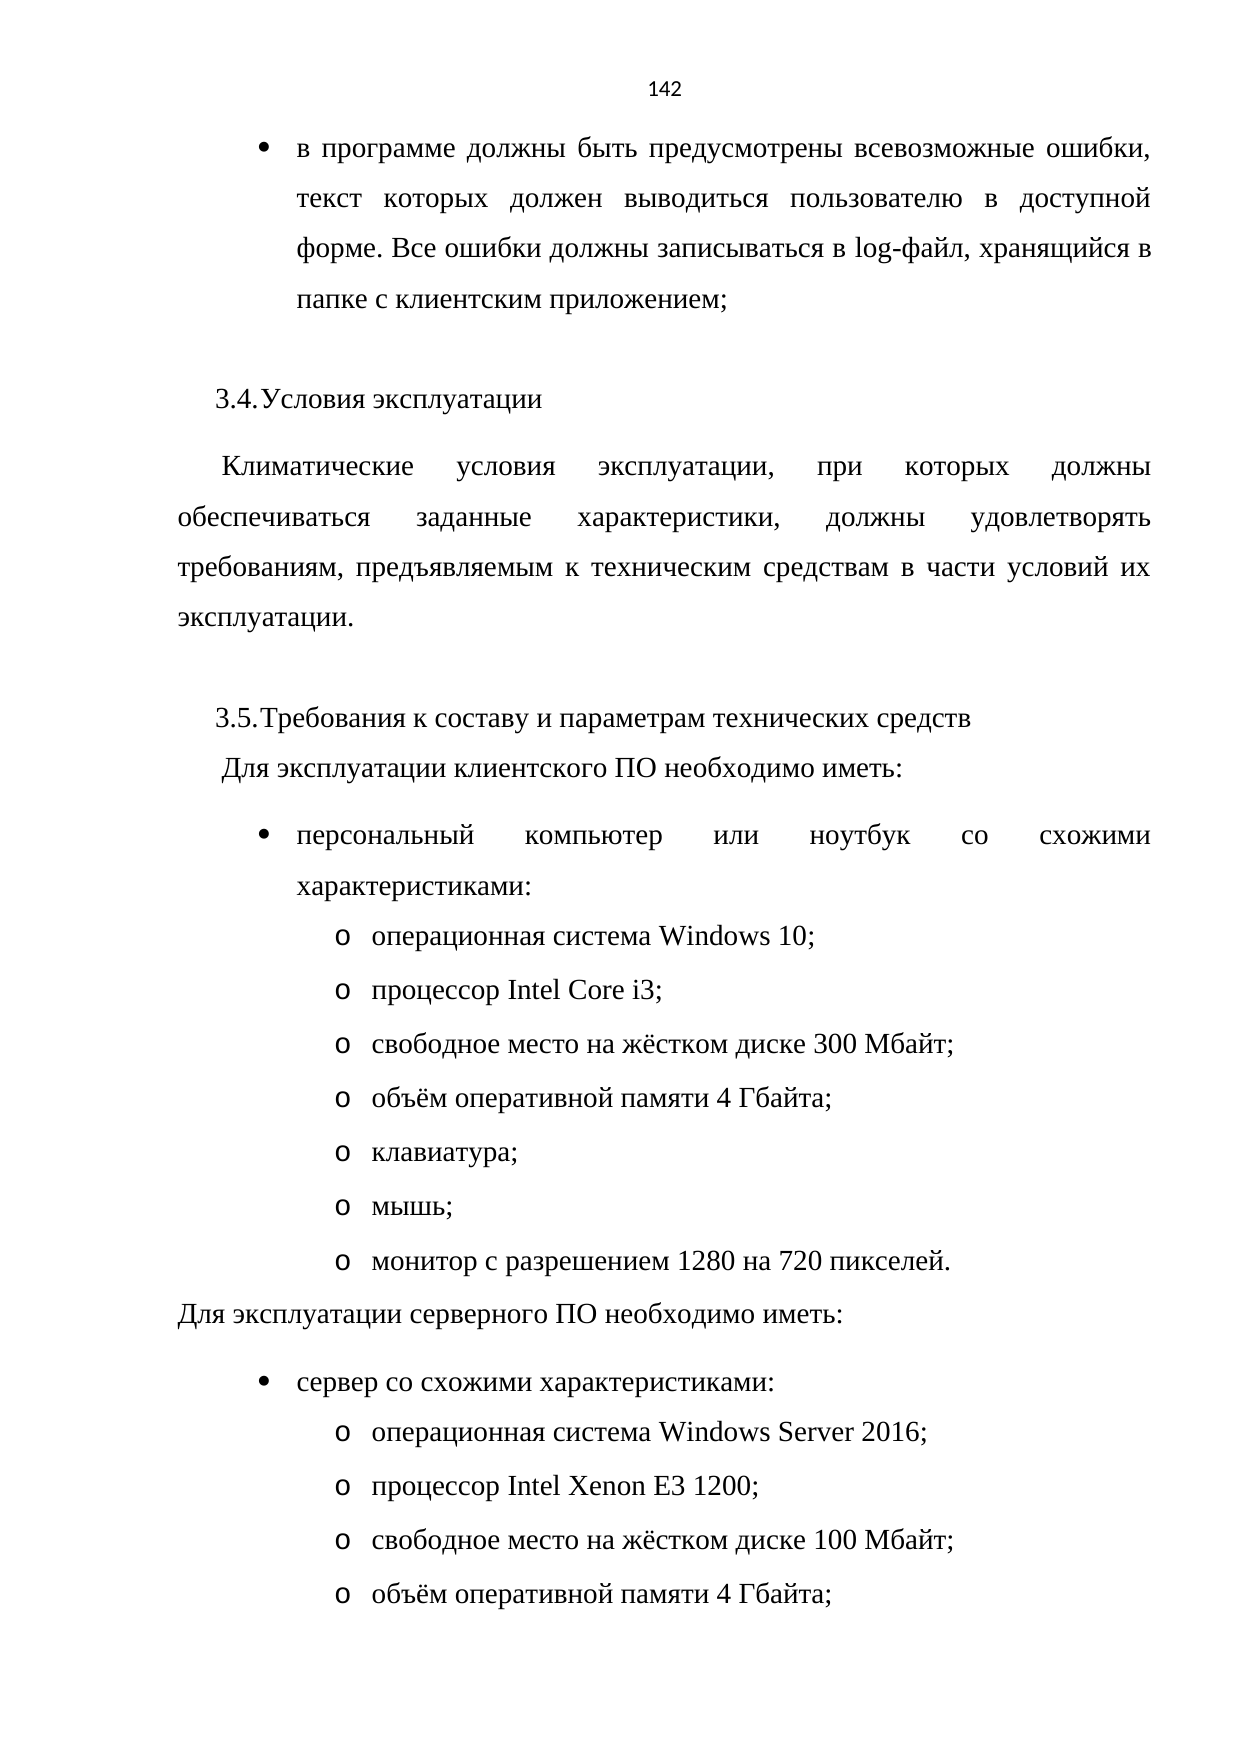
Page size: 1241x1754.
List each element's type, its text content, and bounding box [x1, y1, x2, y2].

list объём оперативной памяти 4 Гбайта; [334, 1080, 1152, 1116]
list свободное место на жёстком диске 300 Мбайт; [334, 1026, 1152, 1062]
list мышь; [334, 1188, 1152, 1224]
list процессор Intel Core i3; [334, 972, 1152, 1008]
list персональный компьютер или ноутбук со схожими характеристиками: [259, 817, 1152, 901]
list клавиатура; [334, 1134, 1152, 1171]
list процессор Intel Xenon E3 1200; [334, 1468, 1152, 1504]
list операционная система Windows 10; [334, 918, 1152, 954]
list монитор с разрешением 1280 на 720 пикселей. [334, 1243, 1152, 1279]
list объём оперативной памяти 4 Гбайта; [334, 1576, 1152, 1612]
list свободное место на жёстком диске 100 Мбайт; [334, 1522, 1152, 1558]
text Климатические условия эксплуатации, при которых должны обеспечиваться заданные характеристики, должны удовлетворять требованиям, предъявляемым к техническим средствам в части условий их эксплуатации. [177, 448, 1152, 633]
list в программе должны быть предусмотрены всевозможные ошибки, текст которых должен выводиться пользователю в доступной форме. Все ошибки должны записываться в log-файл, хранящийся в папке с клиентским приложением; [259, 130, 1152, 314]
list Условия эксплуатации [215, 381, 1152, 415]
list сервер со схожими характеристиками: [259, 1364, 1152, 1397]
list операционная система Windows Server 2016; [334, 1414, 1152, 1450]
text Для эксплуатации серверного ПО необходимо иметь: [177, 1297, 1152, 1330]
text Для эксплуатации клиентского ПО необходимо иметь: [177, 750, 1152, 784]
list Требования к составу и параметрам технических средств [215, 700, 1152, 734]
